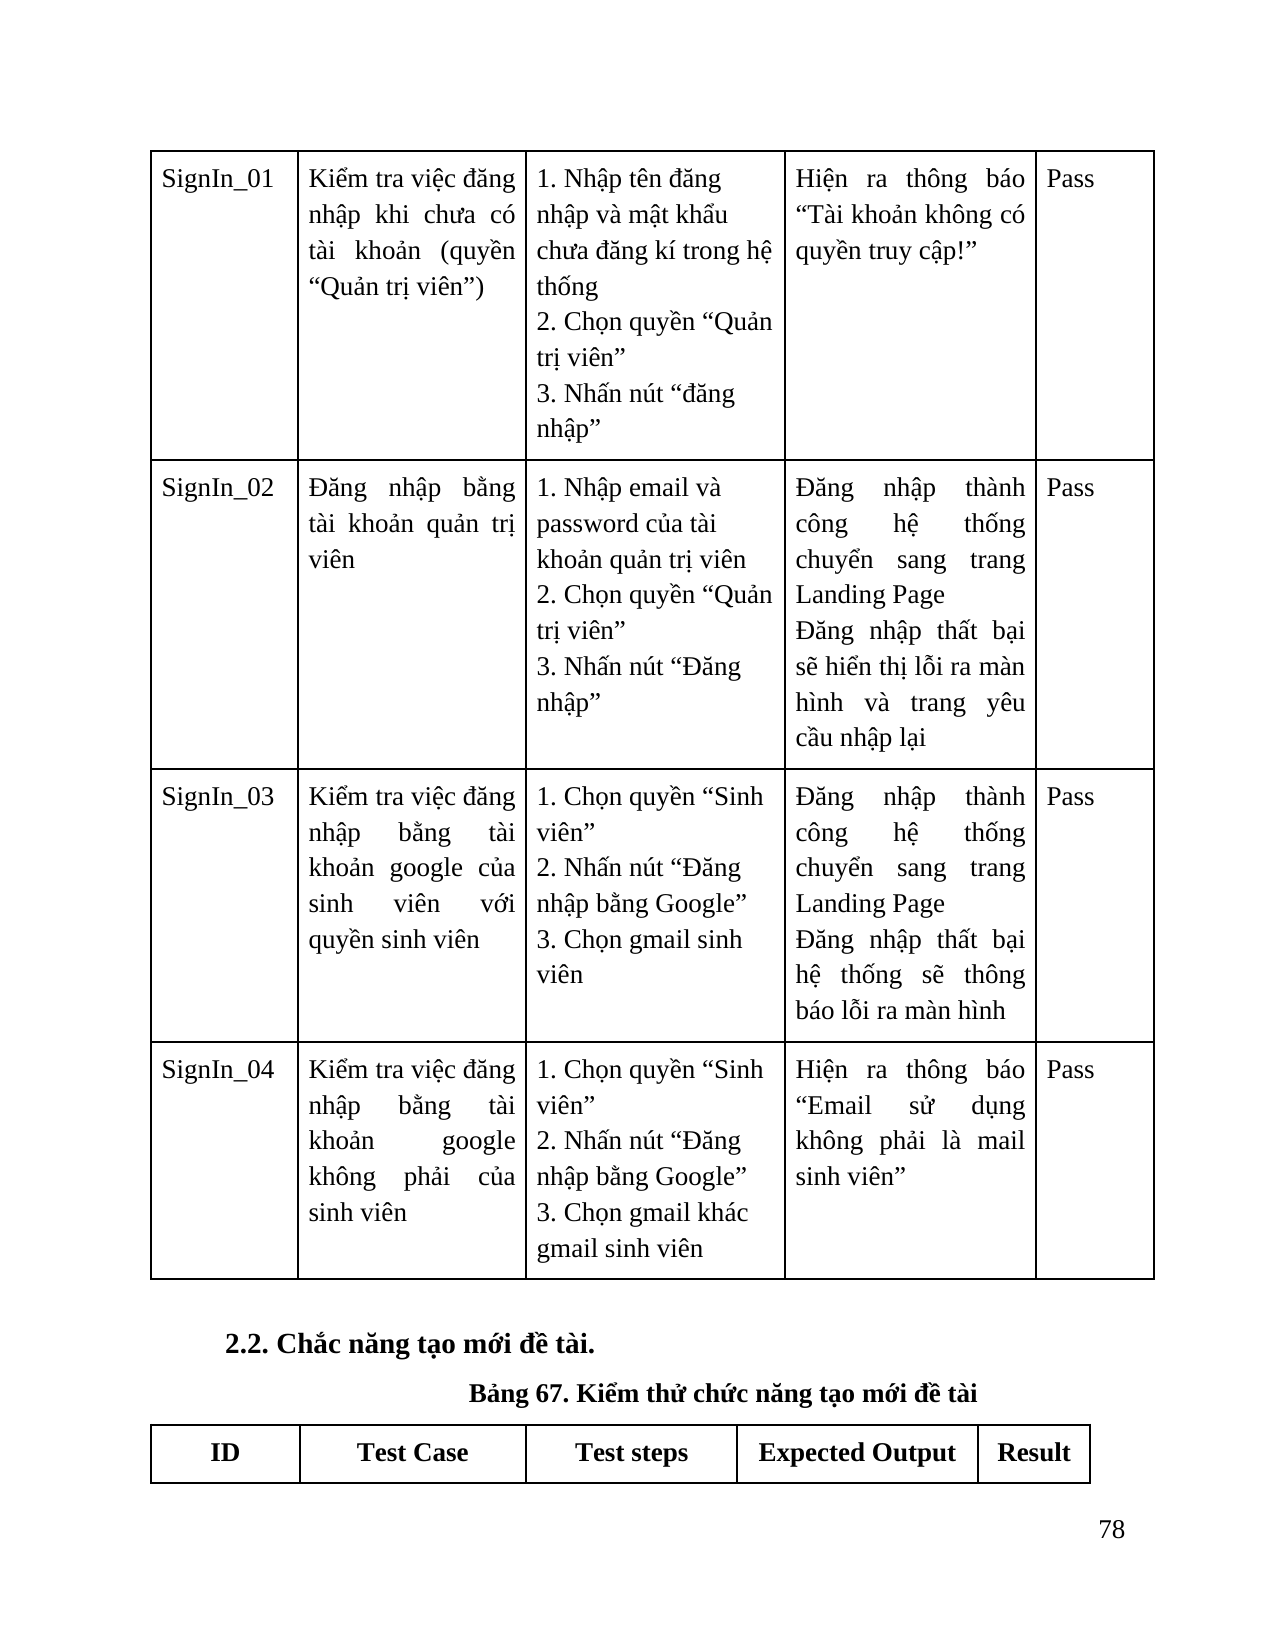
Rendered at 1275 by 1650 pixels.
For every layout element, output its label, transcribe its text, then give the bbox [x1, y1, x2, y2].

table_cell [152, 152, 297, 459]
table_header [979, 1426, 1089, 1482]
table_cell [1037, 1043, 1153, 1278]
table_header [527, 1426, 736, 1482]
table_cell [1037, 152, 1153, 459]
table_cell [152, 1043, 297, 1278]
text Chắc năng tạo mới đề tài. [225, 1327, 1125, 1360]
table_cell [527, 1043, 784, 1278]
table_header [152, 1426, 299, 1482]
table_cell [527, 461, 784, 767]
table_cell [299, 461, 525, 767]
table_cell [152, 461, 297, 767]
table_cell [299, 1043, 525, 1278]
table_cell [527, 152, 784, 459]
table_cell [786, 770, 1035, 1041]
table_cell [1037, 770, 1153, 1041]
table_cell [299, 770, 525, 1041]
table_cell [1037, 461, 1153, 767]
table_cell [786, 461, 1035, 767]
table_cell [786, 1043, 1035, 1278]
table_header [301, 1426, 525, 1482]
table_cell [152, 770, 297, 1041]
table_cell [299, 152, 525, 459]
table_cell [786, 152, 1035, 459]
text Kiểm thử chức năng tạo mới đề tài [375, 1377, 1125, 1408]
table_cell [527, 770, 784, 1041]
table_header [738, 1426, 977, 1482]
